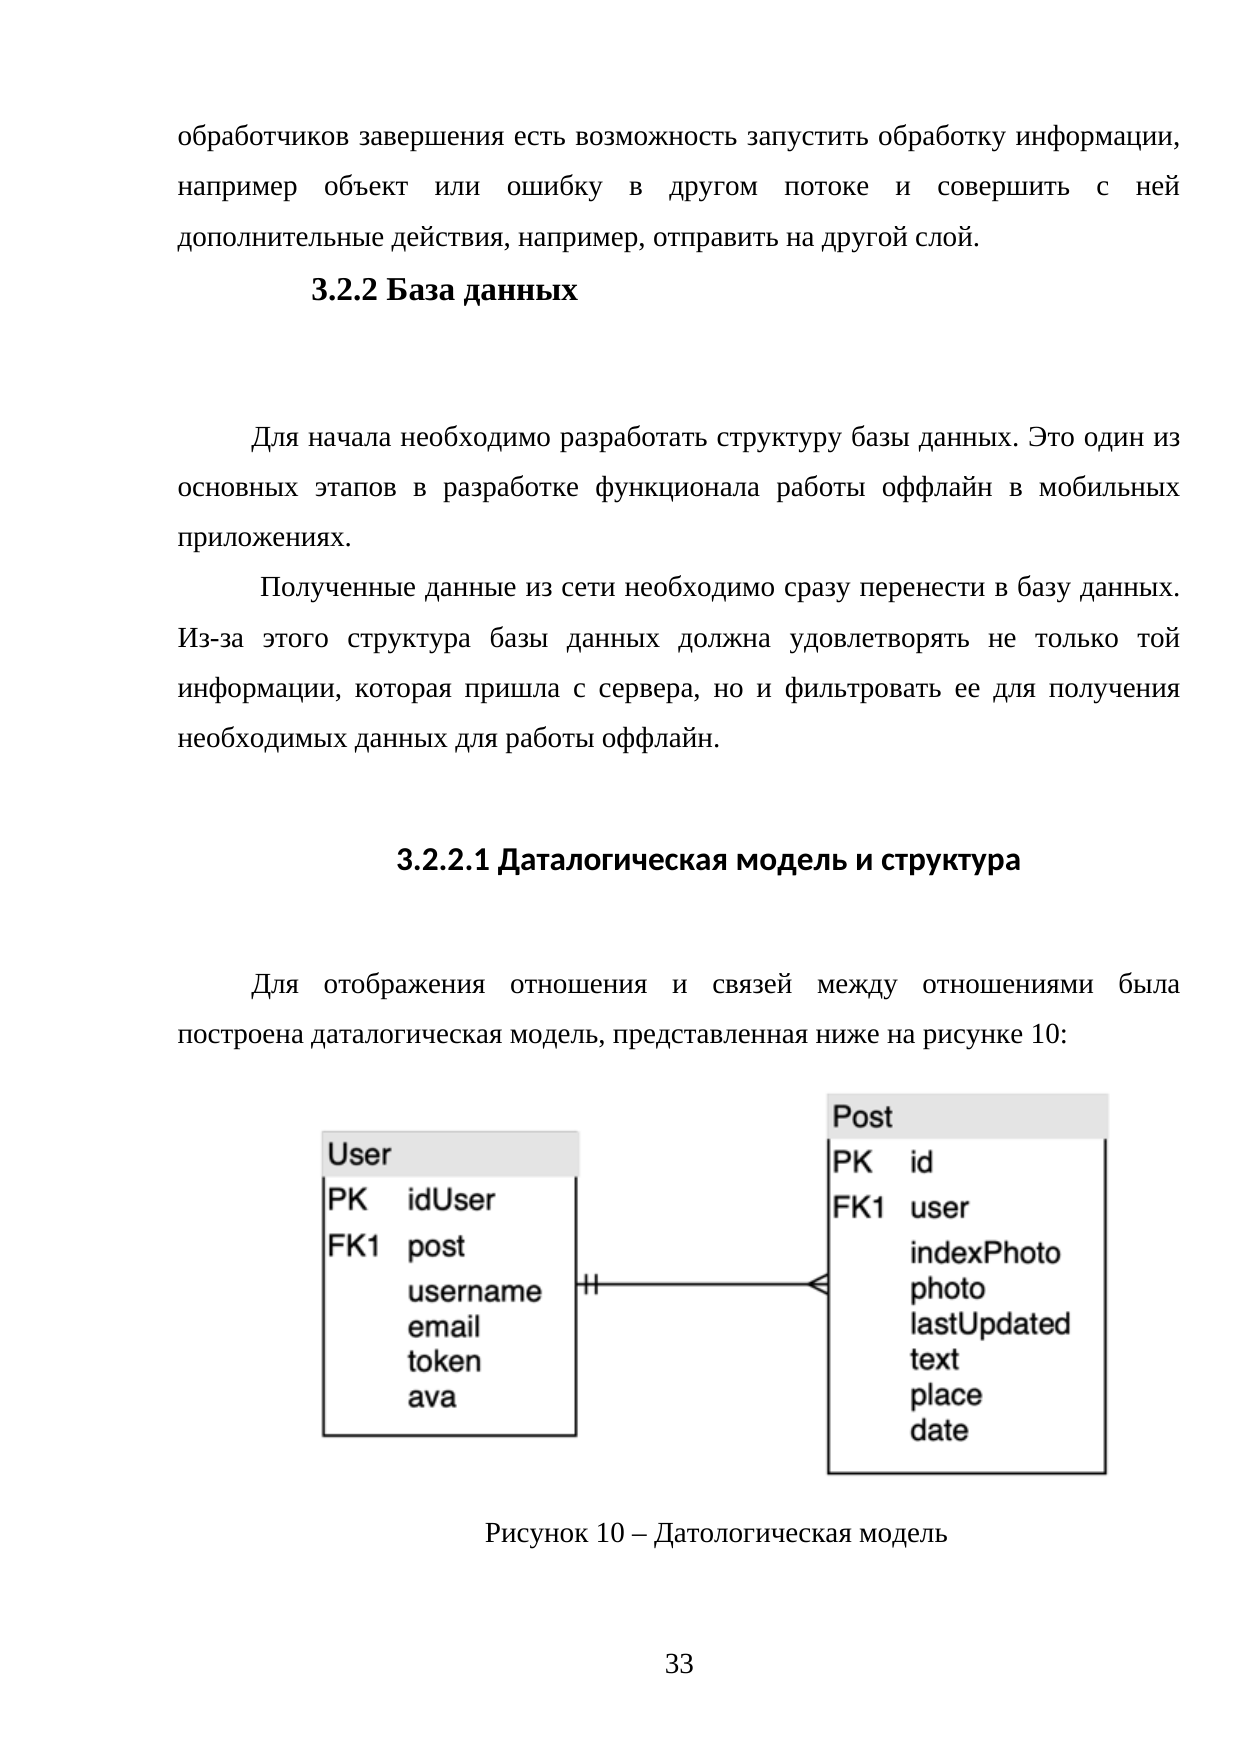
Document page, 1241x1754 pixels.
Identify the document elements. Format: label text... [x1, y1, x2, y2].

text Полученные данные из сети необходимо сразу перенести в базу данных. Из-за этого структура базы данных должна удовлетворять не только той информации, которая пришла с сервера, но и фильтровать ее для получения необходимых данных для работы оффлайн. [177, 569, 1181, 754]
subtitle 3.2.2.1 Даталогическая модель и структура [236, 838, 1181, 879]
subtitle База данных [236, 269, 1181, 307]
text Для начала необходимо разработать структуру базы данных. Это один из основных этапов в разработке функционала работы оффлайн в мобильных приложениях. [177, 419, 1181, 553]
picture [291, 1066, 1141, 1498]
text Для отображения отношения и связей между отношениями была построена даталогическая модель, представленная ниже на рисунке 10: [177, 966, 1181, 1050]
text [177, 118, 1181, 252]
text Рисунок 10 – Датологическая модель [177, 1515, 1181, 1548]
